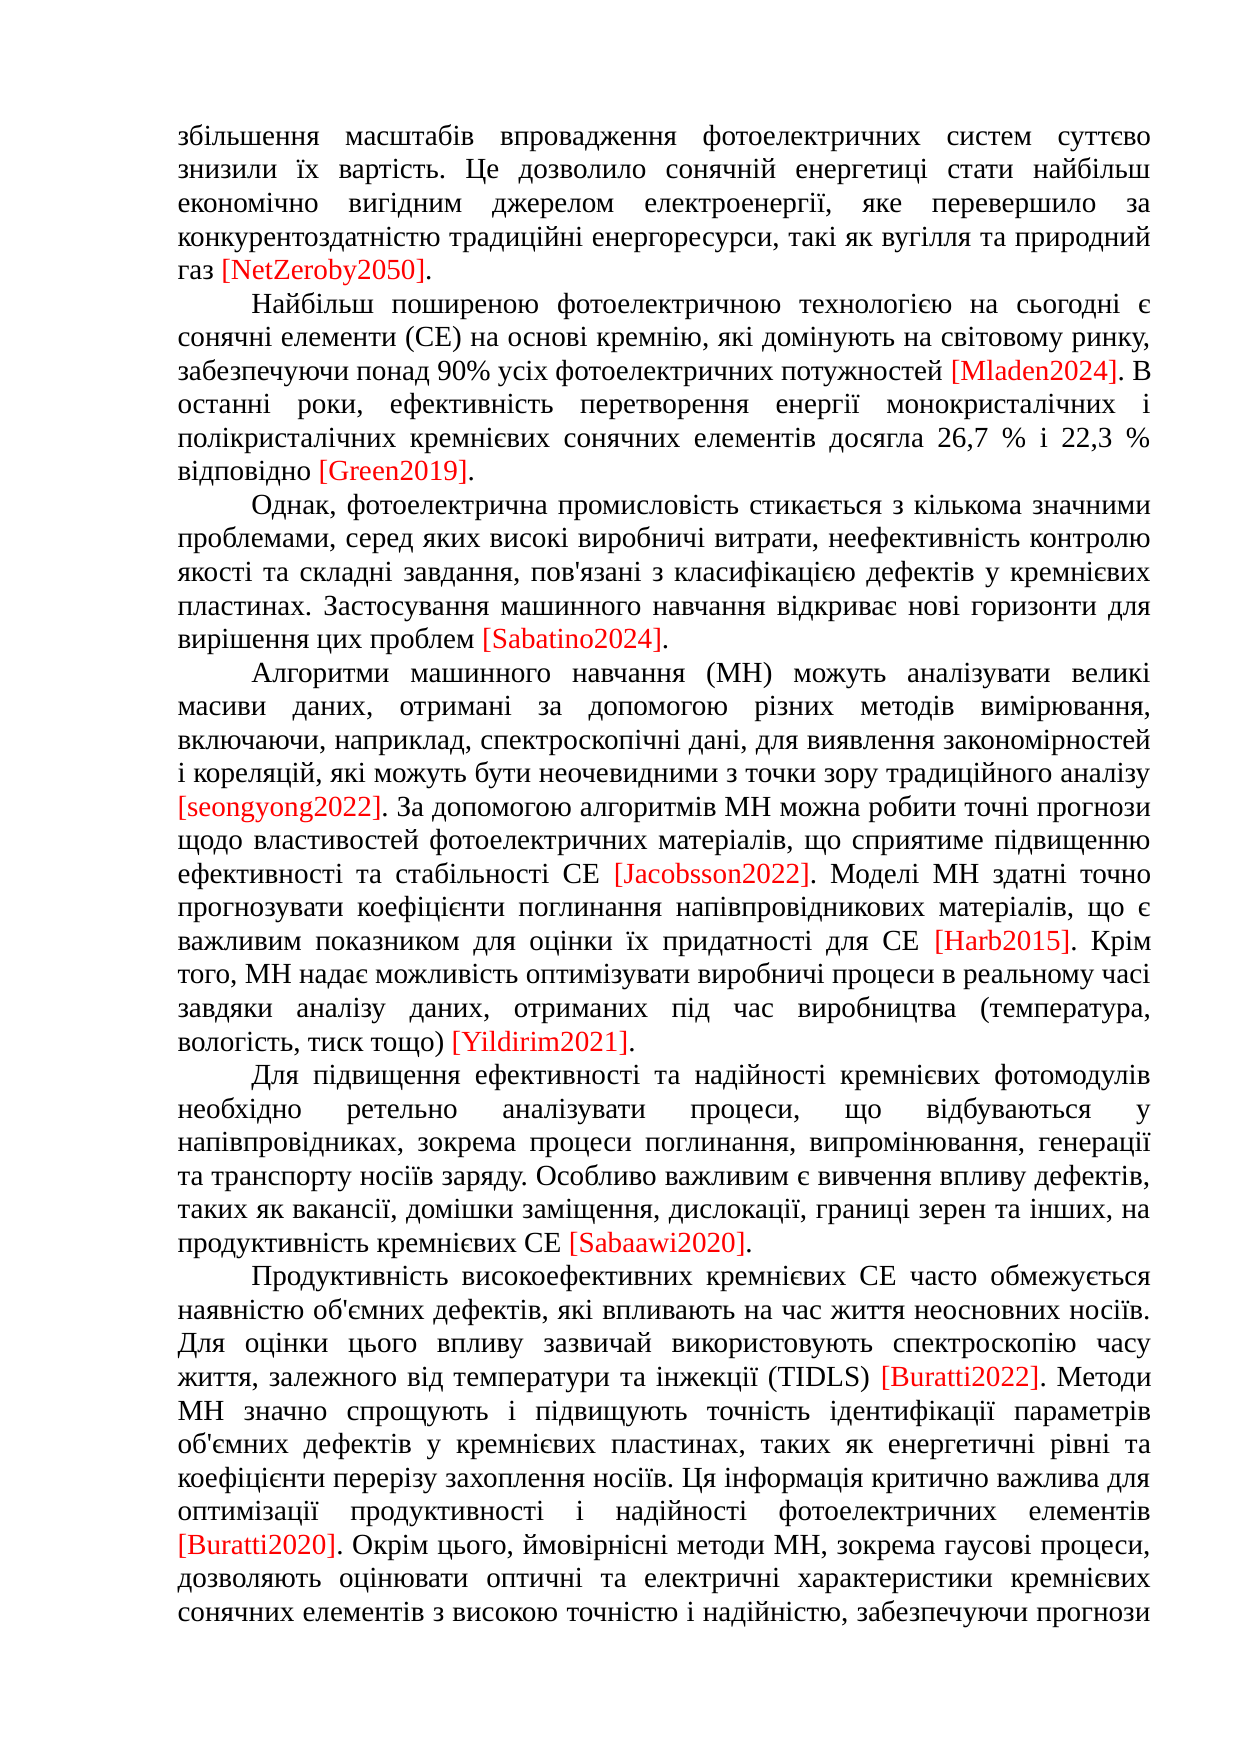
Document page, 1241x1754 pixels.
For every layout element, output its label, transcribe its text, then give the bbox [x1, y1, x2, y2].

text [177, 118, 1152, 286]
text Для підвищення ефективності та надійності кремнієвих фотомодулів необхідно ретельно аналізувати процеси, що відбуваються у напівпровідниках, зокрема процеси поглинання, випромінювання, генерації та транспорту носіїв заряду. Особливо важливим є вивчення впливу дефектів, таких як вакансії, домішки заміщення, дислокації, границі зерен та інших, на продуктивність кремнієвих СЕ [Sabaawi2020]. [177, 1057, 1152, 1258]
text Алгоритми машинного навчання (МН) можуть аналізувати великі масиви даних, отримані за допомогою різних методів вимірювання, включаючи, наприклад, спектроскопічні дані, для виявлення закономірностей і кореляцій, які можуть бути неочевидними з точки зору традиційного аналізу [seongyong2022]. За допомогою алгоритмів МН можна робити точні прогнози щодо властивостей фотоелектричних матеріалів, що сприятиме підвищенню ефективності та стабільності СЕ [Jacobsson2022]. Моделі МН здатні точно прогнозувати коефіцієнти поглинання напівпровідникових матеріалів, що є важливим показником для оцінки їх придатності для СЕ [Harb2015]. Крім того, МН надає можливість оптимізувати виробничі процеси в реальному часі завдяки аналізу даних, отриманих під час виробництва (температура, вологість, тиск тощо) [Yildirim2021]. [177, 655, 1152, 1057]
text Однак, фотоелектрична промисловість стикається з кількома значними проблемами, серед яких високі виробничі витрати, неефективність контролю якості та складні завдання, пов'язані з класифікацією дефектів у кремнієвих пластинах. Застосування машинного навчання відкриває нові горизонти для вирішення цих проблем [Sabatino2024]. [177, 487, 1152, 655]
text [177, 1258, 1152, 1627]
text Найбільш поширеною фотоелектричною технологією на сьогодні є сонячні елементи (СЕ) на основі кремнію, які домінують на світовому ринку, забезпечуючи понад 90% усіх фотоелектричних потужностей [Mladen2024]. В останні роки, ефективність перетворення енергії монокристалічних і полікристалічних кремнієвих сонячних елементів досягла 26,7 % і 22,3 % відповідно [Green2019]. [177, 286, 1152, 487]
